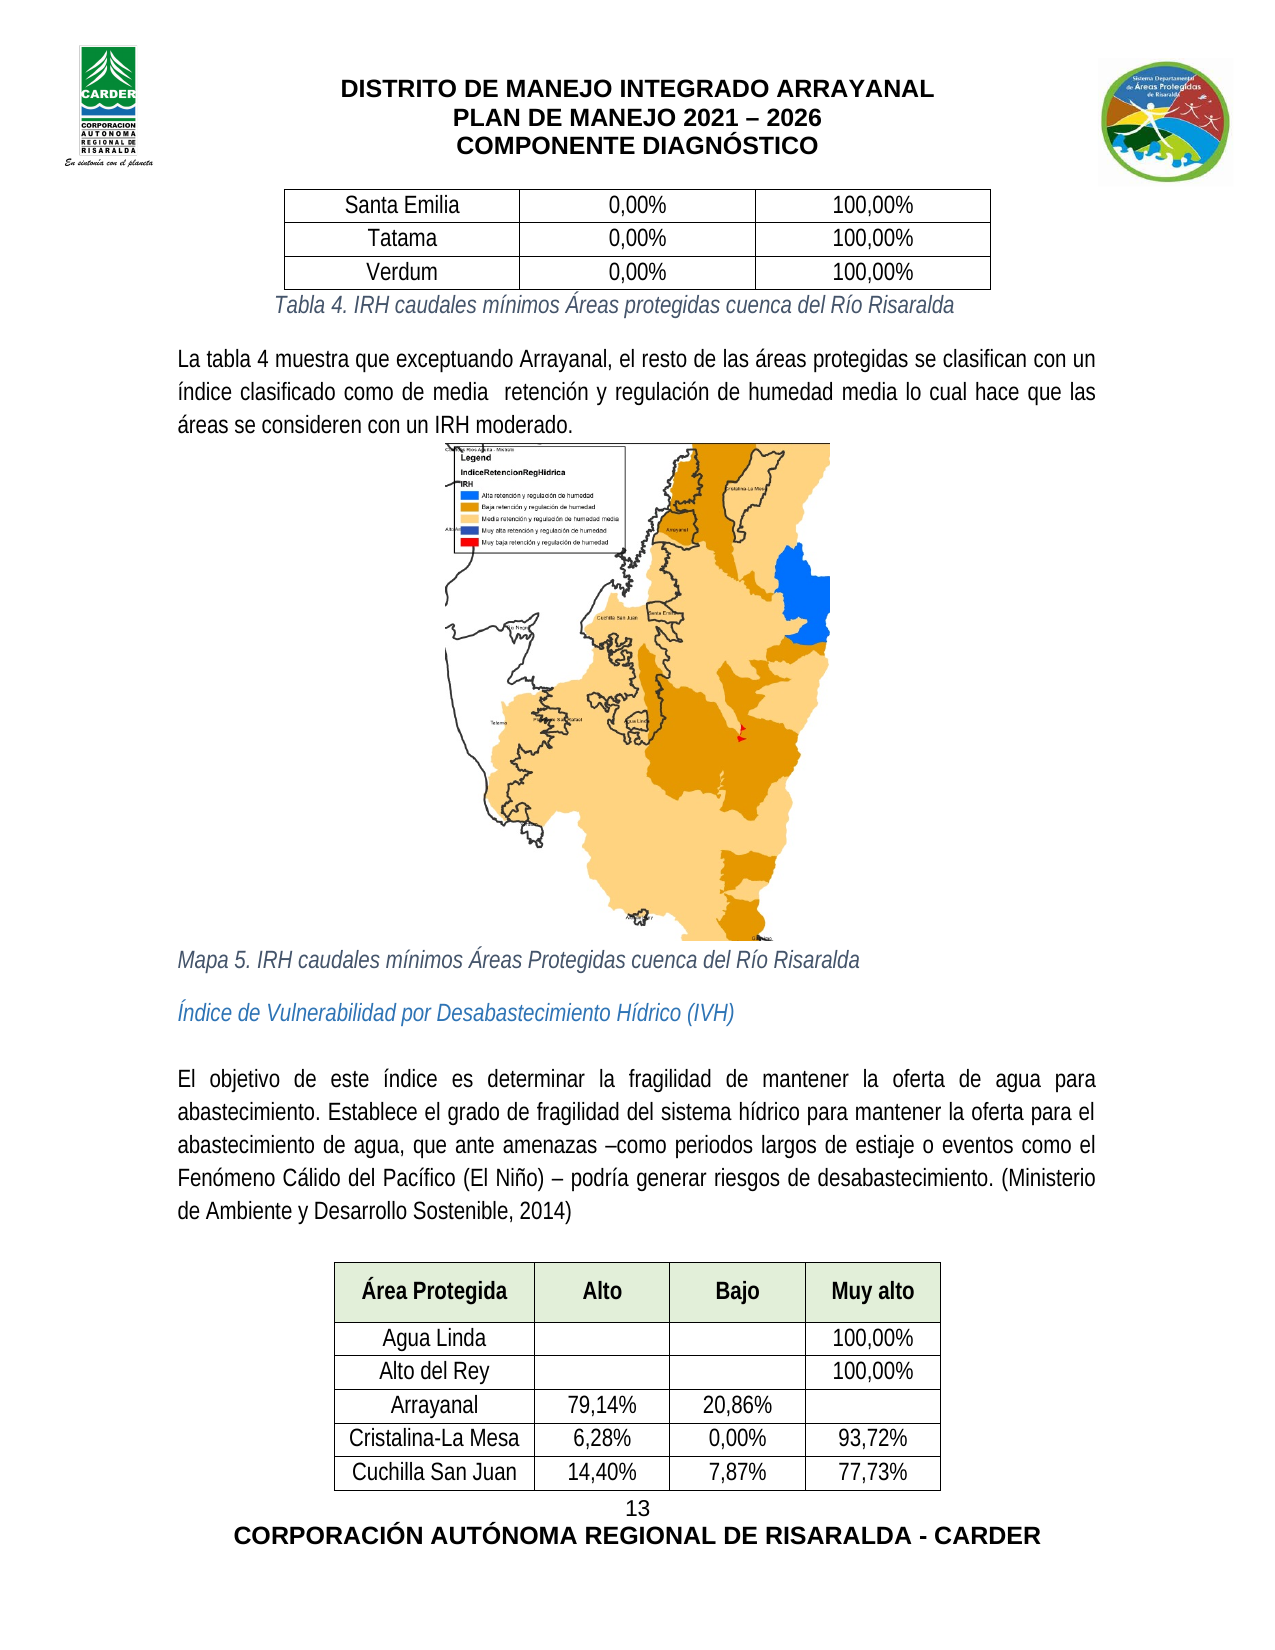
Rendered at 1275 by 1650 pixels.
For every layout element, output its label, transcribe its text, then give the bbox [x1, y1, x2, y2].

table_cell 14,40% [535, 1457, 669, 1489]
picture [59, 38, 159, 177]
table_cell Verdum [285, 257, 519, 289]
table_cell [670, 1356, 805, 1389]
table_cell Tatama [285, 223, 519, 256]
table_cell Arrayanal [335, 1390, 534, 1422]
table_cell 0,00% [520, 190, 755, 222]
table_cell 6,28% [535, 1424, 669, 1456]
table_cell 7,87% [670, 1457, 805, 1489]
picture [1097, 58, 1234, 187]
table_header Muy alto [806, 1263, 940, 1322]
table_cell 100,00% [806, 1356, 940, 1389]
table_cell 100,00% [756, 223, 990, 256]
picture [445, 442, 830, 941]
table_cell Santa Emilia [285, 190, 519, 222]
text El objetivo de este índice es determinar la fragilidad de mantener la oferta de agua para abastecimiento. Establece el grado de fragilidad del sistema hídrico para mantener la oferta para el abastecimiento de agua, que ante amenazas –como periodos largos de estiaje o eventos como el Fenómeno Cálido del Pacífico (El Niño) – podría generar riesgos de desabastecimiento. (Ministerio de Ambiente y Desarrollo Sostenible, 2014) [177, 1064, 1098, 1224]
table_cell [535, 1356, 669, 1389]
table_cell [535, 1323, 669, 1355]
table_cell 20,86% [670, 1390, 805, 1422]
subtitle Índice de Vulnerabilidad por Desabastecimiento Hídrico (IVH) [177, 998, 1098, 1027]
table_cell Alto del Rey [335, 1356, 534, 1389]
table_cell Cuchilla San Juan [335, 1457, 534, 1489]
text Mapa 5. IRH caudales mínimos Áreas Protegidas cuenca del Río Risaralda [177, 945, 1098, 973]
table_header Área Protegida [335, 1263, 534, 1322]
table_cell 0,00% [520, 223, 755, 256]
table_cell 100,00% [806, 1323, 940, 1355]
text La tabla 4 muestra que exceptuando Arrayanal, el resto de las áreas protegidas se clasifican con un índice clasificado como de media retención y regulación de humedad media lo cual hace que las áreas se consideren con un IRH moderado. [177, 344, 1098, 439]
table_cell [806, 1390, 940, 1422]
table_cell 77,73% [806, 1457, 940, 1489]
table_cell 93,72% [806, 1424, 940, 1456]
table_cell Cristalina-La Mesa [335, 1424, 534, 1456]
table_cell [670, 1323, 805, 1355]
table_header Alto [535, 1263, 669, 1322]
table_cell Agua Linda [335, 1323, 534, 1355]
table_cell 100,00% [756, 190, 990, 222]
table_cell 0,00% [670, 1424, 805, 1456]
table_cell 100,00% [756, 257, 990, 289]
table_cell 0,00% [520, 257, 755, 289]
table_header Bajo [670, 1263, 805, 1322]
text Tabla 4. IRH caudales mínimos Áreas protegidas cuenca del Río Risaralda [177, 290, 1098, 319]
table_cell 79,14% [535, 1390, 669, 1422]
